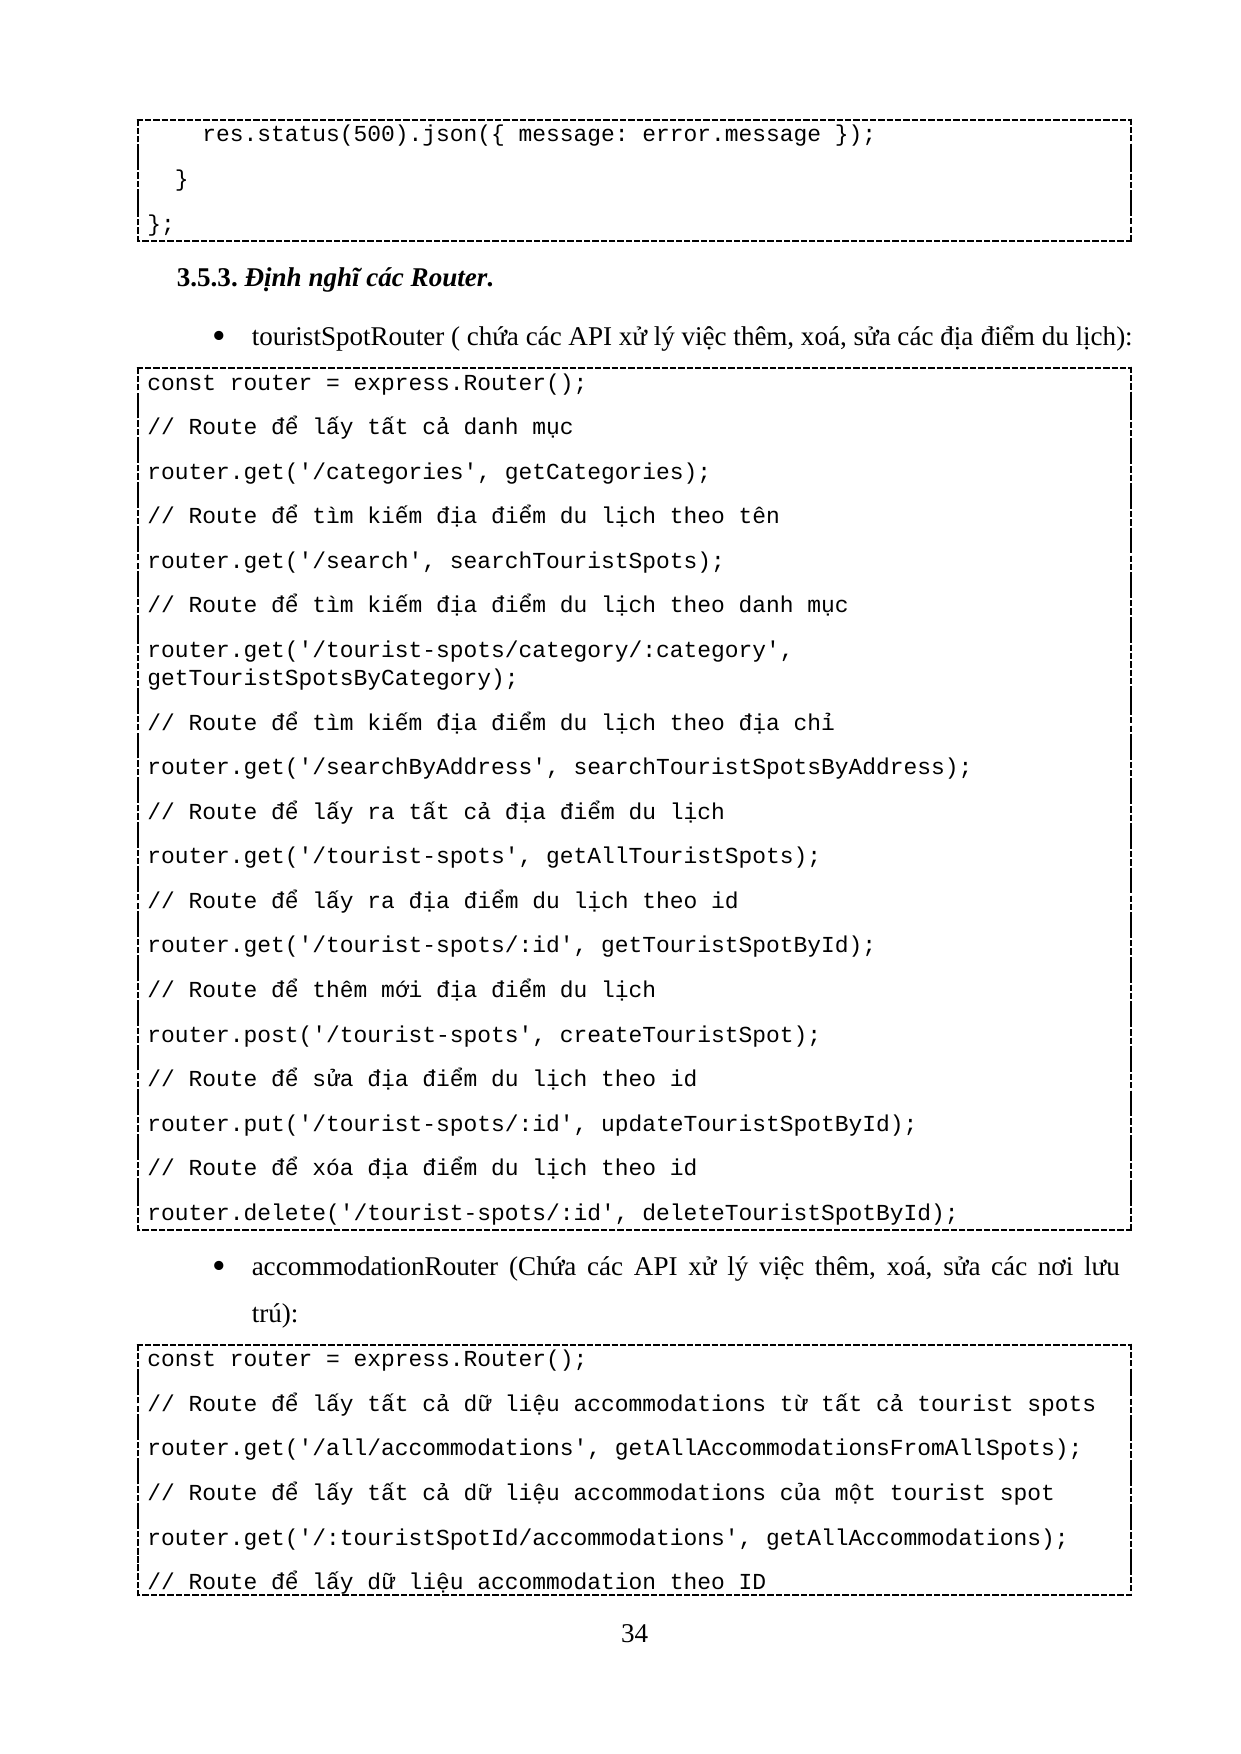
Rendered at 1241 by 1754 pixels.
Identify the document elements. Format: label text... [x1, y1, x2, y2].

text // Route để tìm kiếm địa điểm du lịch theo tên [137, 500, 1132, 531]
text router.get('/search', searchTouristSpots); [137, 545, 1132, 575]
text res.status(500).json({ message: error.message }); [137, 118, 1132, 149]
text router.delete('/tourist-spots/:id', deleteTouristSpotById); [137, 1197, 1132, 1231]
text // Route để lấy tất cả dữ liệu accommodations của một tourist spot [137, 1477, 1132, 1507]
text router.get('/searchByAddress', searchTouristSpotsByAddress); [137, 751, 1132, 781]
text }; [137, 208, 1132, 242]
text // Route để lấy dữ liệu accommodation theo ID [137, 1566, 1132, 1596]
text router.post('/tourist-spots', createTouristSpot); [137, 1019, 1132, 1049]
text router.get('/tourist-spots/category/:category', getTouristSpotsByCategory); [137, 634, 1132, 692]
text router.get('/tourist-spots/:id', getTouristSpotById); [137, 929, 1132, 960]
text // Route để xóa địa điểm du lịch theo id [137, 1152, 1132, 1183]
text router.get('/all/accommodations', getAllAccommodationsFromAllSpots); [137, 1433, 1132, 1463]
text router.get('/:touristSpotId/accommodations', getAllAccommodations); [137, 1522, 1132, 1552]
text // Route để lấy ra địa điểm du lịch theo id [137, 885, 1132, 915]
text router.put('/tourist-spots/:id', updateTouristSpotById); [137, 1108, 1132, 1138]
text // Route để lấy tất cả dữ liệu accommodations từ tất cả tourist spots [137, 1388, 1132, 1418]
list touristSpotRouter ( chứa các API xử lý việc thêm, xoá, sửa các địa điểm du lịch): [214, 320, 1137, 351]
text const router = express.Router(); [137, 367, 1132, 397]
text } [137, 163, 1132, 193]
text // Route để tìm kiếm địa điểm du lịch theo địa chỉ [137, 707, 1132, 737]
text // Route để sửa địa điểm du lịch theo id [137, 1063, 1132, 1093]
text const router = express.Router(); [137, 1343, 1132, 1373]
text router.get('/categories', getCategories); [137, 456, 1132, 486]
text // Route để lấy tất cả danh mục [137, 411, 1132, 441]
text router.get('/tourist-spots', getAllTouristSpots); [137, 840, 1132, 871]
list accommodationRouter (Chứa các API xử lý việc thêm, xoá, sửa các nơi lưu trú): [214, 1250, 1122, 1328]
text // Route để thêm mới địa điểm du lịch [137, 974, 1132, 1004]
text // Route để lấy ra tất cả địa điểm du lịch [137, 796, 1132, 826]
text // Route để tìm kiếm địa điểm du lịch theo danh mục [137, 589, 1132, 620]
subtitle Định nghĩ các Router. [177, 261, 1122, 292]
